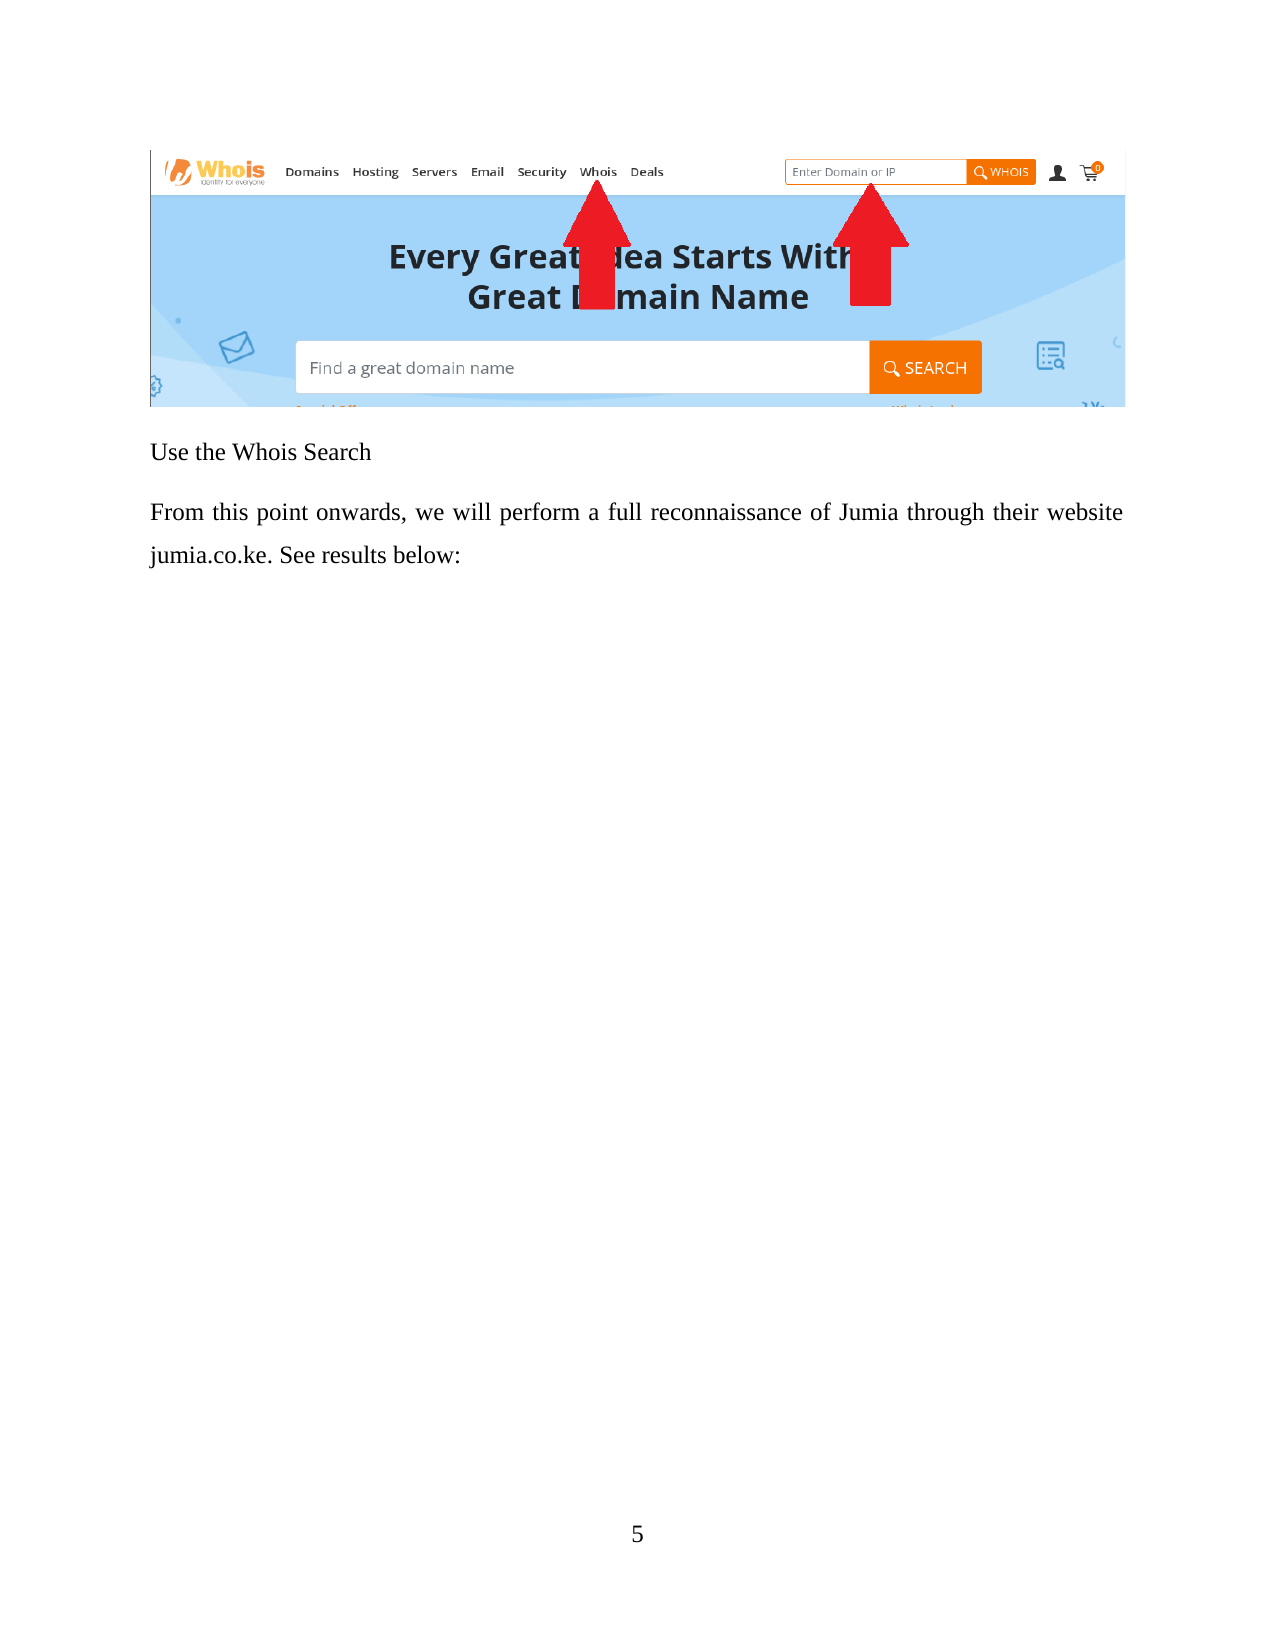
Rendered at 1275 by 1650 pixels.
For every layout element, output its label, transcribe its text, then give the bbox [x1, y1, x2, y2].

picture [150, 150, 1125, 407]
text Use the Whois Search [150, 437, 1125, 466]
text From this point onwards, we will perform a full reconnaissance of Jumia through their website jumia.co.ke. See results below: [150, 497, 1125, 569]
